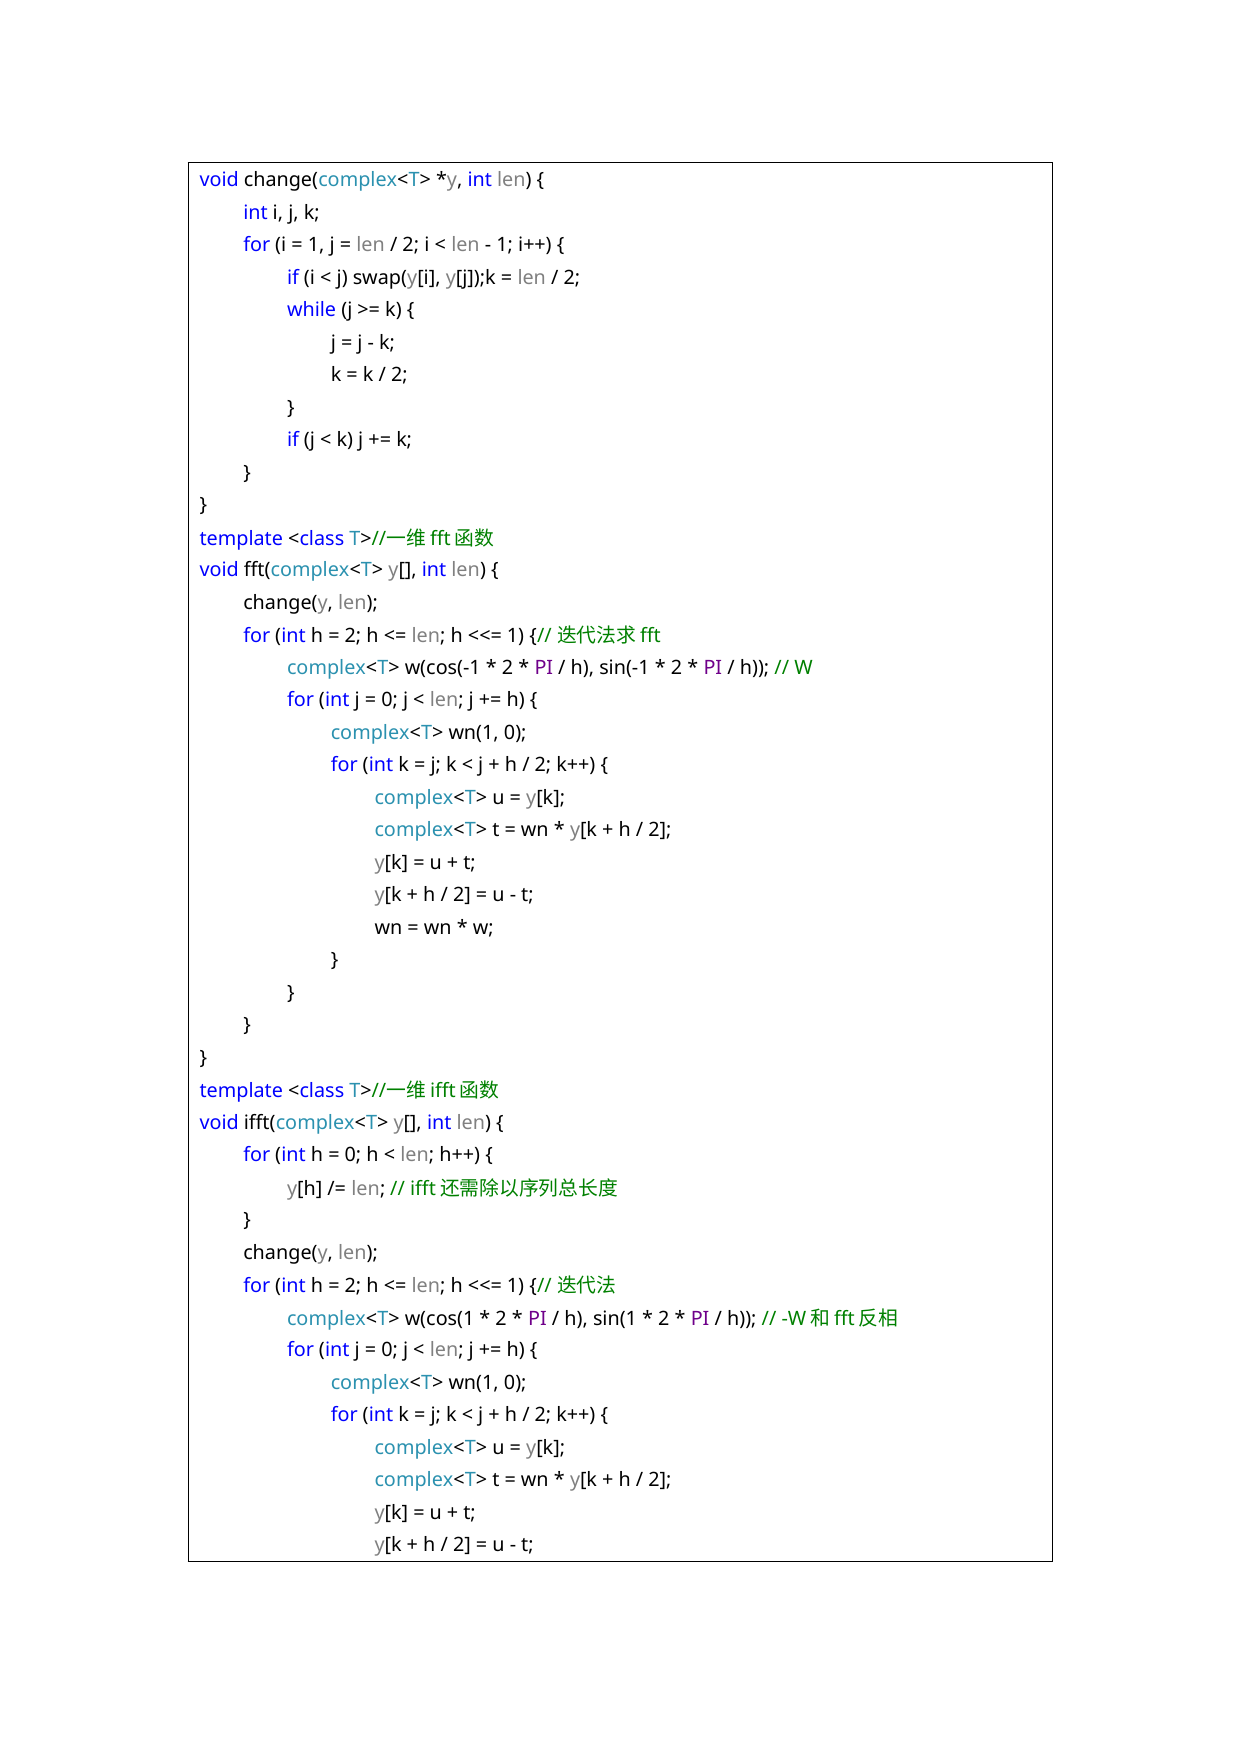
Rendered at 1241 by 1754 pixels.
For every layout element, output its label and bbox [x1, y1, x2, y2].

table_header [189, 163, 1052, 1561]
